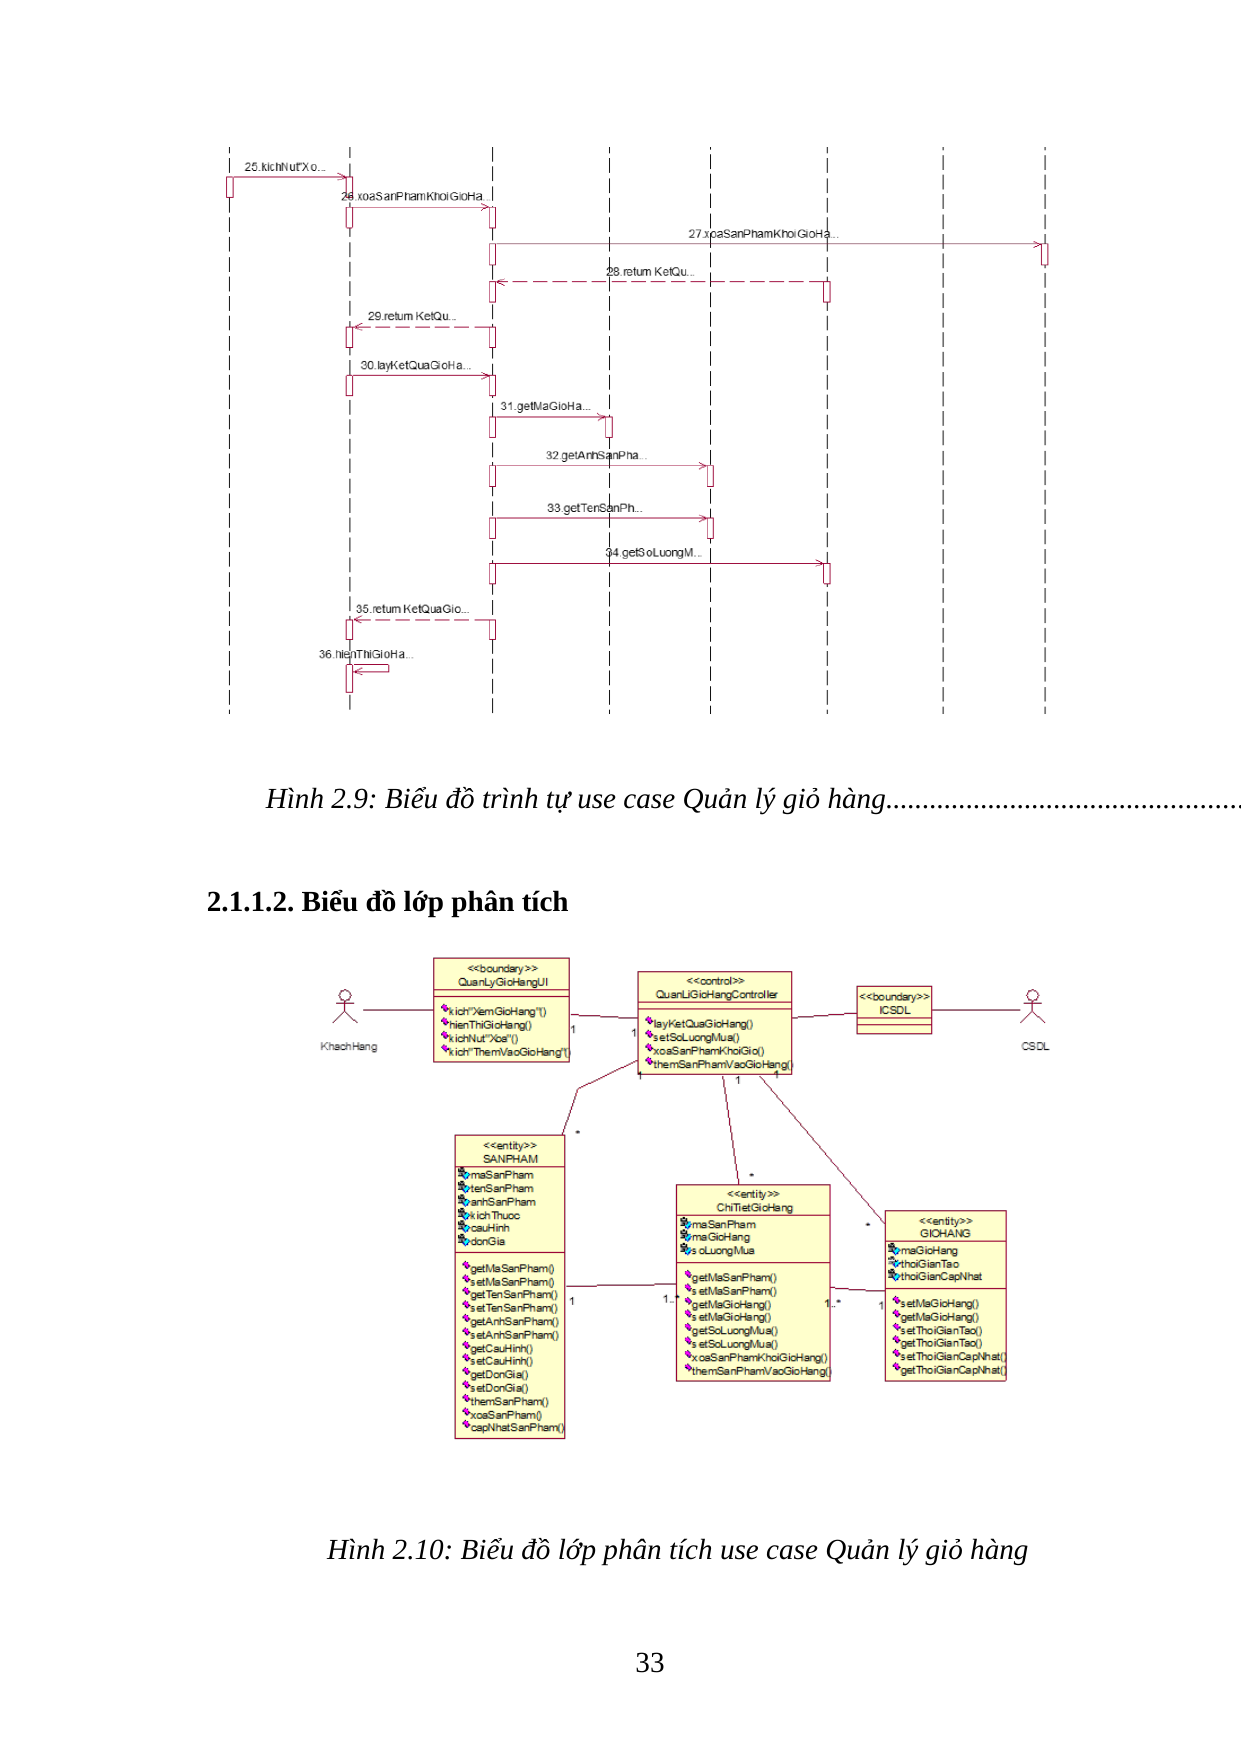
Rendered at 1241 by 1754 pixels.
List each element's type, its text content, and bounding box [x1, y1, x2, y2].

picture [177, 147, 1063, 752]
subtitle Hình 2.10: Biểu đồ lớp phân tích use case Quản lý giỏ hàng [266, 1532, 1093, 1565]
text 2.1.1.2. Biểu đồ lớp phân tích [207, 884, 1093, 917]
subtitle Hình 2.9: Biểu đồ trình tự use case Quản lý giỏ hàng [266, 781, 1093, 814]
picture [265, 934, 1152, 1503]
